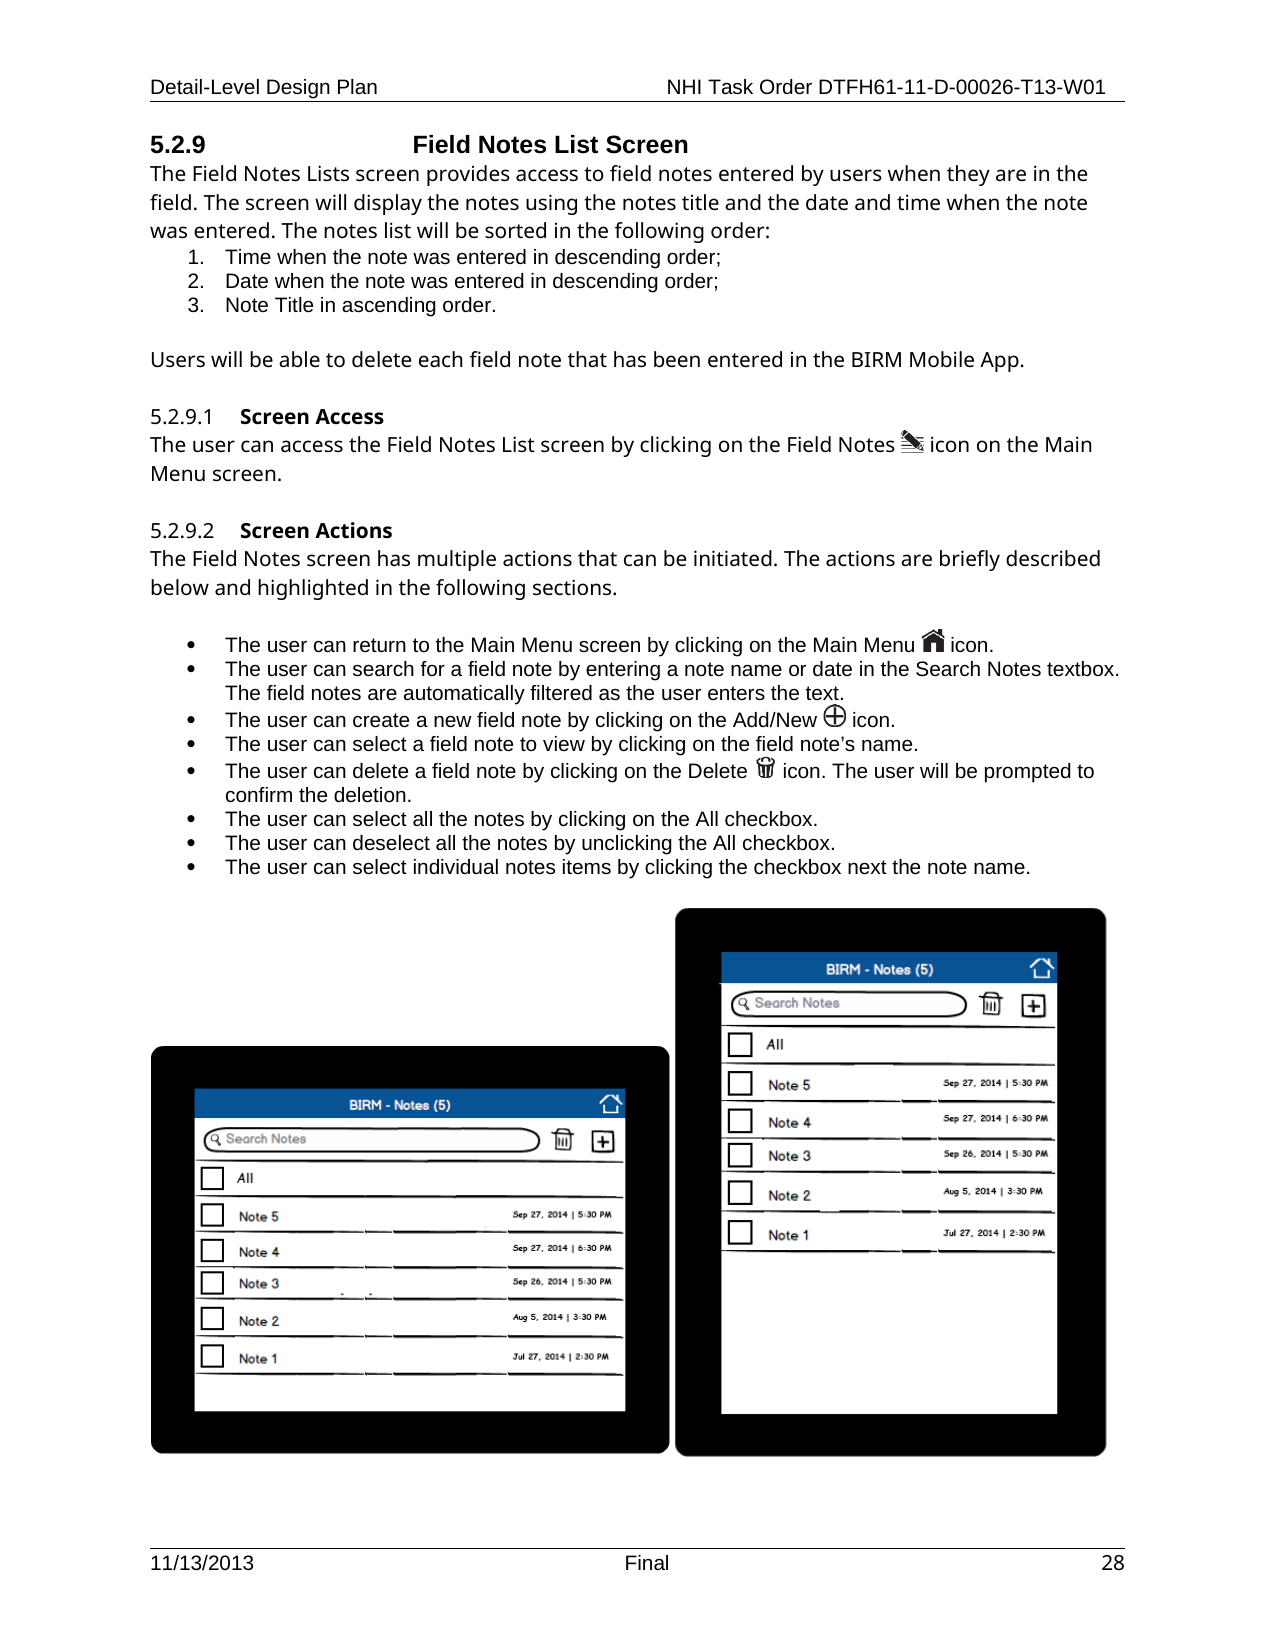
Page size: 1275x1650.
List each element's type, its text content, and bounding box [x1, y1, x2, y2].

list The user can select all the notes by clicking on the All checkbox. [187, 806, 1125, 831]
picture [823, 704, 846, 727]
picture [921, 629, 945, 652]
list The user can deselect all the notes by unclicking the All checkbox. [187, 831, 1125, 854]
list The user can create a new field note by clicking on the Add/New icon. [187, 704, 1125, 731]
list The user can select individual notes items by clicking the checkbox next the note name. [187, 854, 1125, 879]
text Users will be able to delete each field note that has been entered in the BIRM Mobile App. [150, 345, 1125, 373]
list The user can return to the Main Menu screen by clicking on the Main Menu icon. [187, 629, 1125, 656]
list Date when the note was entered in descending order; [187, 268, 1125, 292]
text The user can access the Field Notes List screen by clicking on the Field Notes icon on the Main Menu screen. [150, 430, 1125, 487]
list The user can select a field note to view by clicking on the field note’s name. [187, 731, 1125, 756]
list Note Title in ascending order. [187, 292, 1125, 316]
picture [901, 430, 924, 453]
list Time when the note was entered in descending order; [187, 244, 1125, 268]
text The Field Notes screen has multiple actions that can be initiated. The actions are briefly described below and highlighted in the following sections. [150, 544, 1125, 601]
subtitle Field Notes List Screen [150, 131, 1125, 159]
subtitle Screen Actions [150, 516, 1125, 544]
subtitle Screen Access [150, 402, 1125, 430]
picture [150, 907, 1112, 1458]
text The Field Notes Lists screen provides access to field notes entered by users when they are in the field. The screen will display the notes using the notes title and the date and time when the note was entered. The notes list will be sorted in the following order: [150, 159, 1125, 244]
picture [754, 755, 777, 778]
list The user can delete a field note by clicking on the Delete icon. The user will be prompted to confirm the deletion. [187, 756, 1125, 806]
list The user can search for a field note by entering a note name or date in the Search Notes textbox. The field notes are automatically filtered as the user enters the text. [187, 656, 1125, 704]
